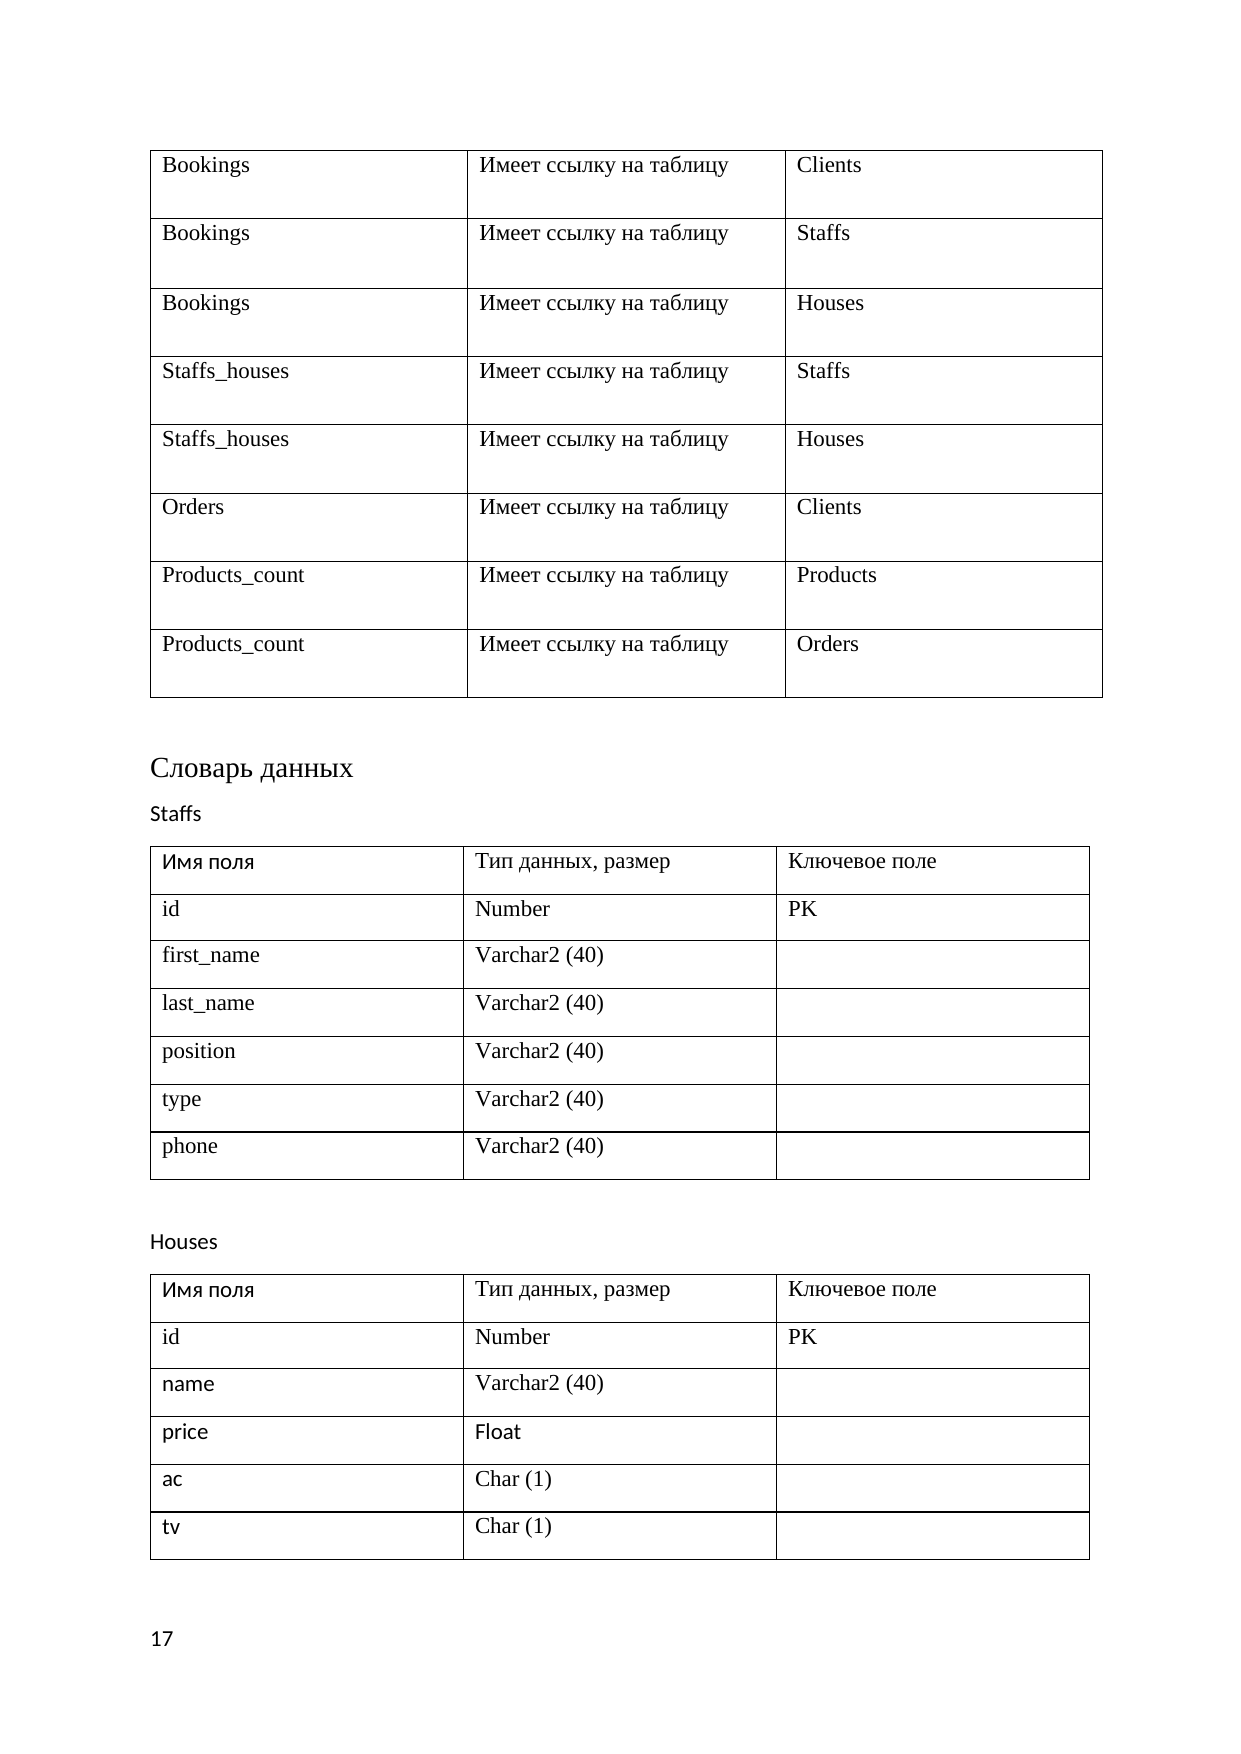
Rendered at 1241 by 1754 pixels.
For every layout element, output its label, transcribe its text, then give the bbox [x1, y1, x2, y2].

table_cell Char (1) [464, 1465, 776, 1511]
table_header Ключевое поле [777, 1275, 1089, 1322]
table_cell [777, 1037, 1089, 1083]
table_cell Varchar2 (40) [464, 989, 776, 1036]
table_cell PK [777, 1323, 1089, 1368]
table_cell last_name [151, 989, 463, 1036]
table_cell Products_count [151, 562, 467, 629]
table_cell [777, 1085, 1089, 1131]
table_cell id [151, 1323, 463, 1368]
text Houses [150, 1227, 1090, 1255]
table_cell Houses [786, 289, 1102, 356]
table_header Тип данных, размер [464, 847, 776, 894]
table_cell Float [464, 1417, 776, 1463]
table_cell Bookings [151, 151, 467, 218]
table_cell Varchar2 (40) [464, 1085, 776, 1131]
table_cell first_name [151, 941, 463, 988]
table_cell price [151, 1417, 463, 1463]
table_cell Имеет ссылку на таблицу [468, 219, 785, 288]
table_cell Имеет ссылку на таблицу [468, 562, 785, 629]
table_cell Varchar2 (40) [464, 1037, 776, 1083]
table_cell Products [786, 562, 1102, 629]
table_cell Staffs_houses [151, 357, 467, 424]
table_cell Number [464, 895, 776, 940]
table_cell Varchar2 (40) [464, 1133, 776, 1179]
table_cell Clients [786, 151, 1102, 218]
table_cell id [151, 895, 463, 940]
table_cell Products_count [151, 630, 467, 697]
table_cell Имеет ссылку на таблицу [468, 494, 785, 561]
table_cell position [151, 1037, 463, 1083]
table_cell Staffs [786, 357, 1102, 424]
table_header Ключевое поле [777, 847, 1089, 894]
table_cell PK [777, 895, 1089, 940]
table_header Имя поля [151, 1275, 463, 1322]
table_cell Имеет ссылку на таблицу [468, 289, 785, 356]
table_cell Varchar2 (40) [464, 941, 776, 988]
table_cell [777, 941, 1089, 988]
table_cell Имеет ссылку на таблицу [468, 630, 785, 697]
table_cell [777, 1369, 1089, 1416]
table_cell Имеет ссылку на таблицу [468, 425, 785, 492]
table_cell Orders [786, 630, 1102, 697]
table_cell Имеет ссылку на таблицу [468, 357, 785, 424]
table_cell [777, 989, 1089, 1036]
table_cell Bookings [151, 289, 467, 356]
table_cell phone [151, 1133, 463, 1179]
table_cell Char (1) [464, 1513, 776, 1559]
table_cell tv [151, 1513, 463, 1559]
table_cell type [151, 1085, 463, 1131]
table_cell Houses [786, 425, 1102, 492]
table_cell Staffs_houses [151, 425, 467, 492]
table_cell Staffs [786, 219, 1102, 288]
table_cell Имеет ссылку на таблицу [468, 151, 785, 218]
table_cell [777, 1133, 1089, 1179]
table_cell [777, 1417, 1089, 1463]
table_cell Bookings [151, 219, 467, 288]
table_cell [777, 1465, 1089, 1511]
table_cell Orders [151, 494, 467, 561]
table_cell ac [151, 1465, 463, 1511]
table_header Тип данных, размер [464, 1275, 776, 1322]
subtitle Словарь данных [150, 751, 1090, 784]
table_cell [777, 1513, 1089, 1559]
table_cell name [151, 1369, 463, 1416]
table_cell Varchar2 (40) [464, 1369, 776, 1416]
table_cell Clients [786, 494, 1102, 561]
table_cell Number [464, 1323, 776, 1368]
text Staffs [150, 799, 1090, 827]
table_header Имя поля [151, 847, 463, 894]
